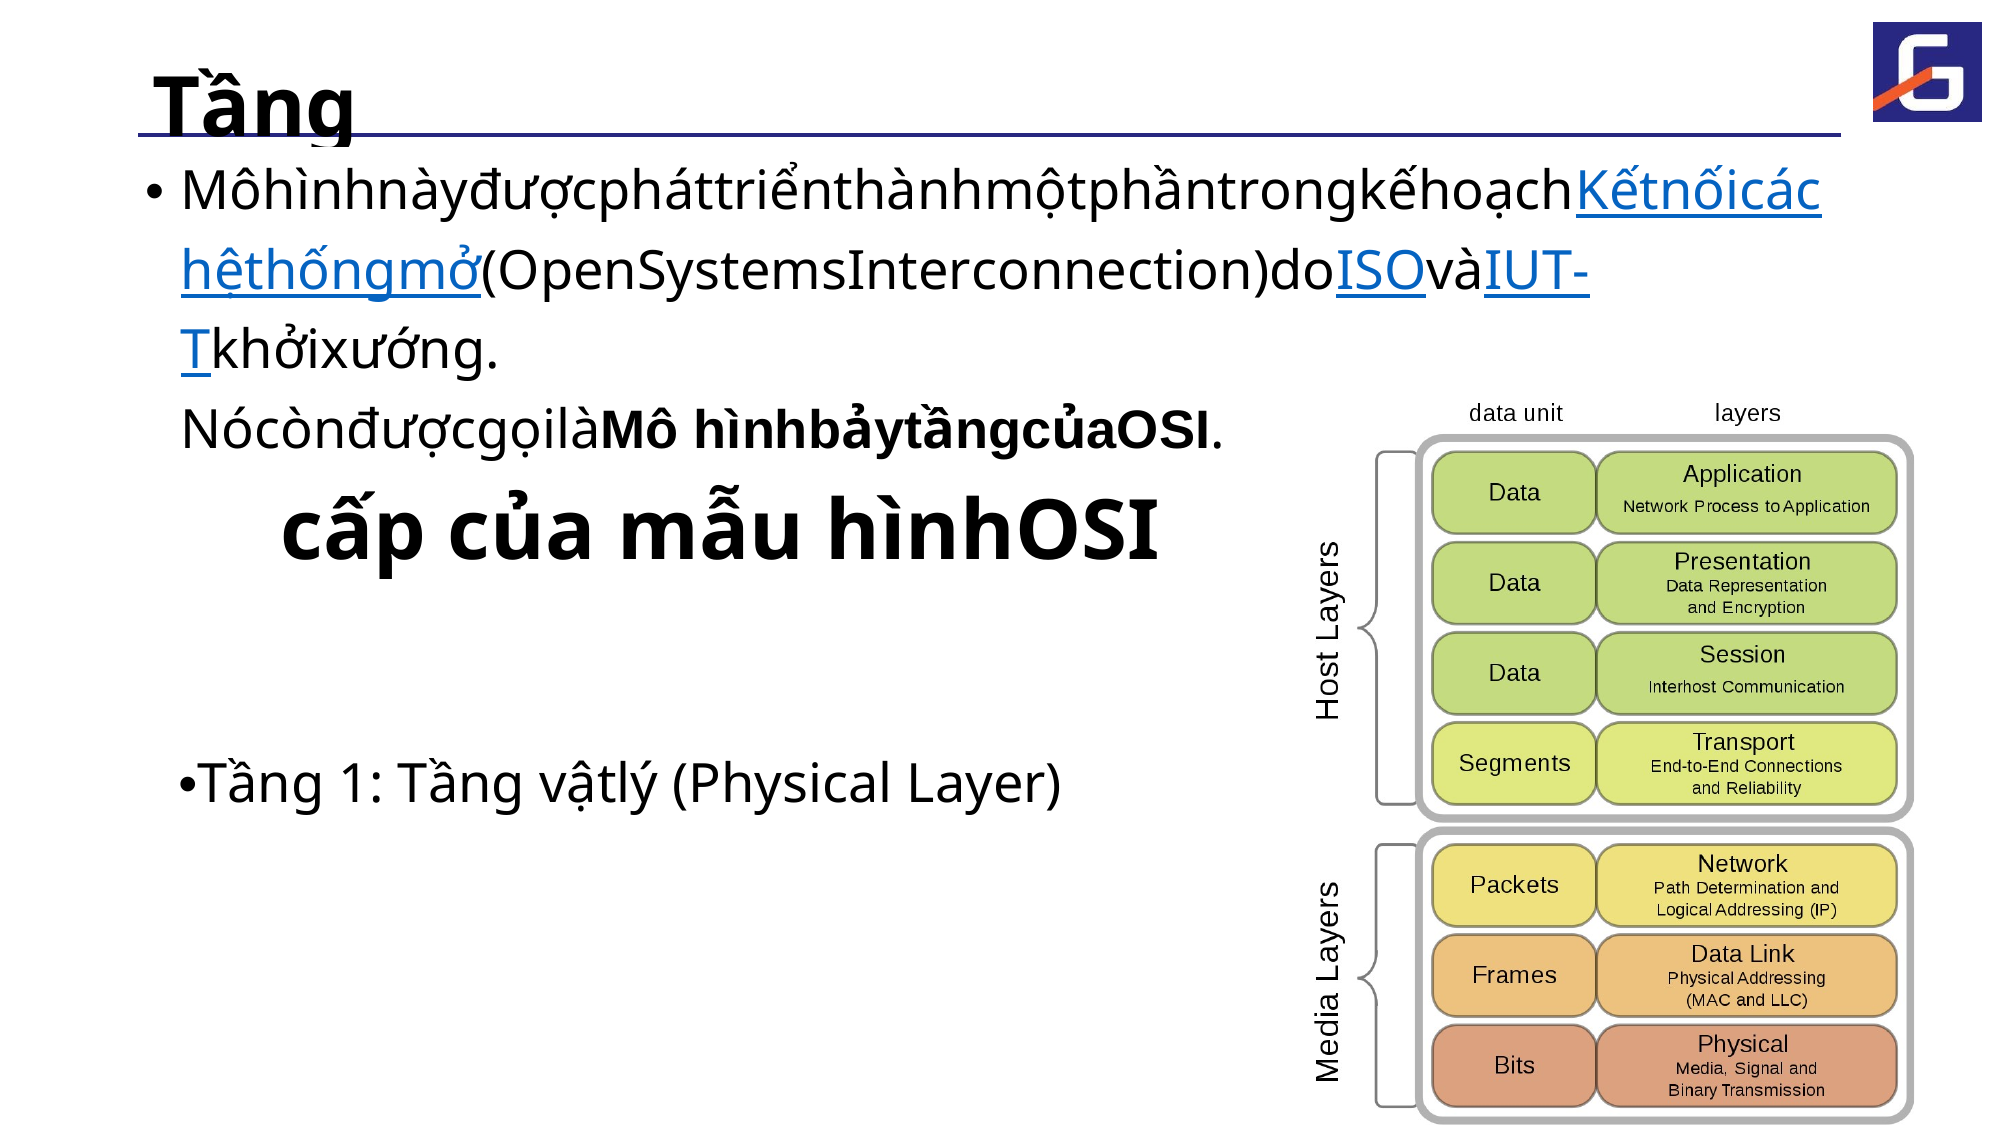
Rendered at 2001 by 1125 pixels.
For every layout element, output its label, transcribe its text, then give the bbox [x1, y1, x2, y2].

text •Tầng 1: Tầng vậtlý (Physical Layer) [178, 745, 1314, 819]
list MôhìnhnàyđượcpháttriểnthànhmộtphầntrongkếhoạchKếtnốicác hệthốngmở(OpenSystemsInterconnection)doISOvàIUT-Tkhởixướng. [145, 100, 1823, 385]
picture [1873, 22, 1982, 122]
subtitle cấp của mẫu hìnhOSI [145, 470, 1314, 584]
text NócònđượcgọilàMô hìnhbảytầngcủaOSI. [181, 391, 1852, 464]
picture [1314, 403, 1915, 1125]
